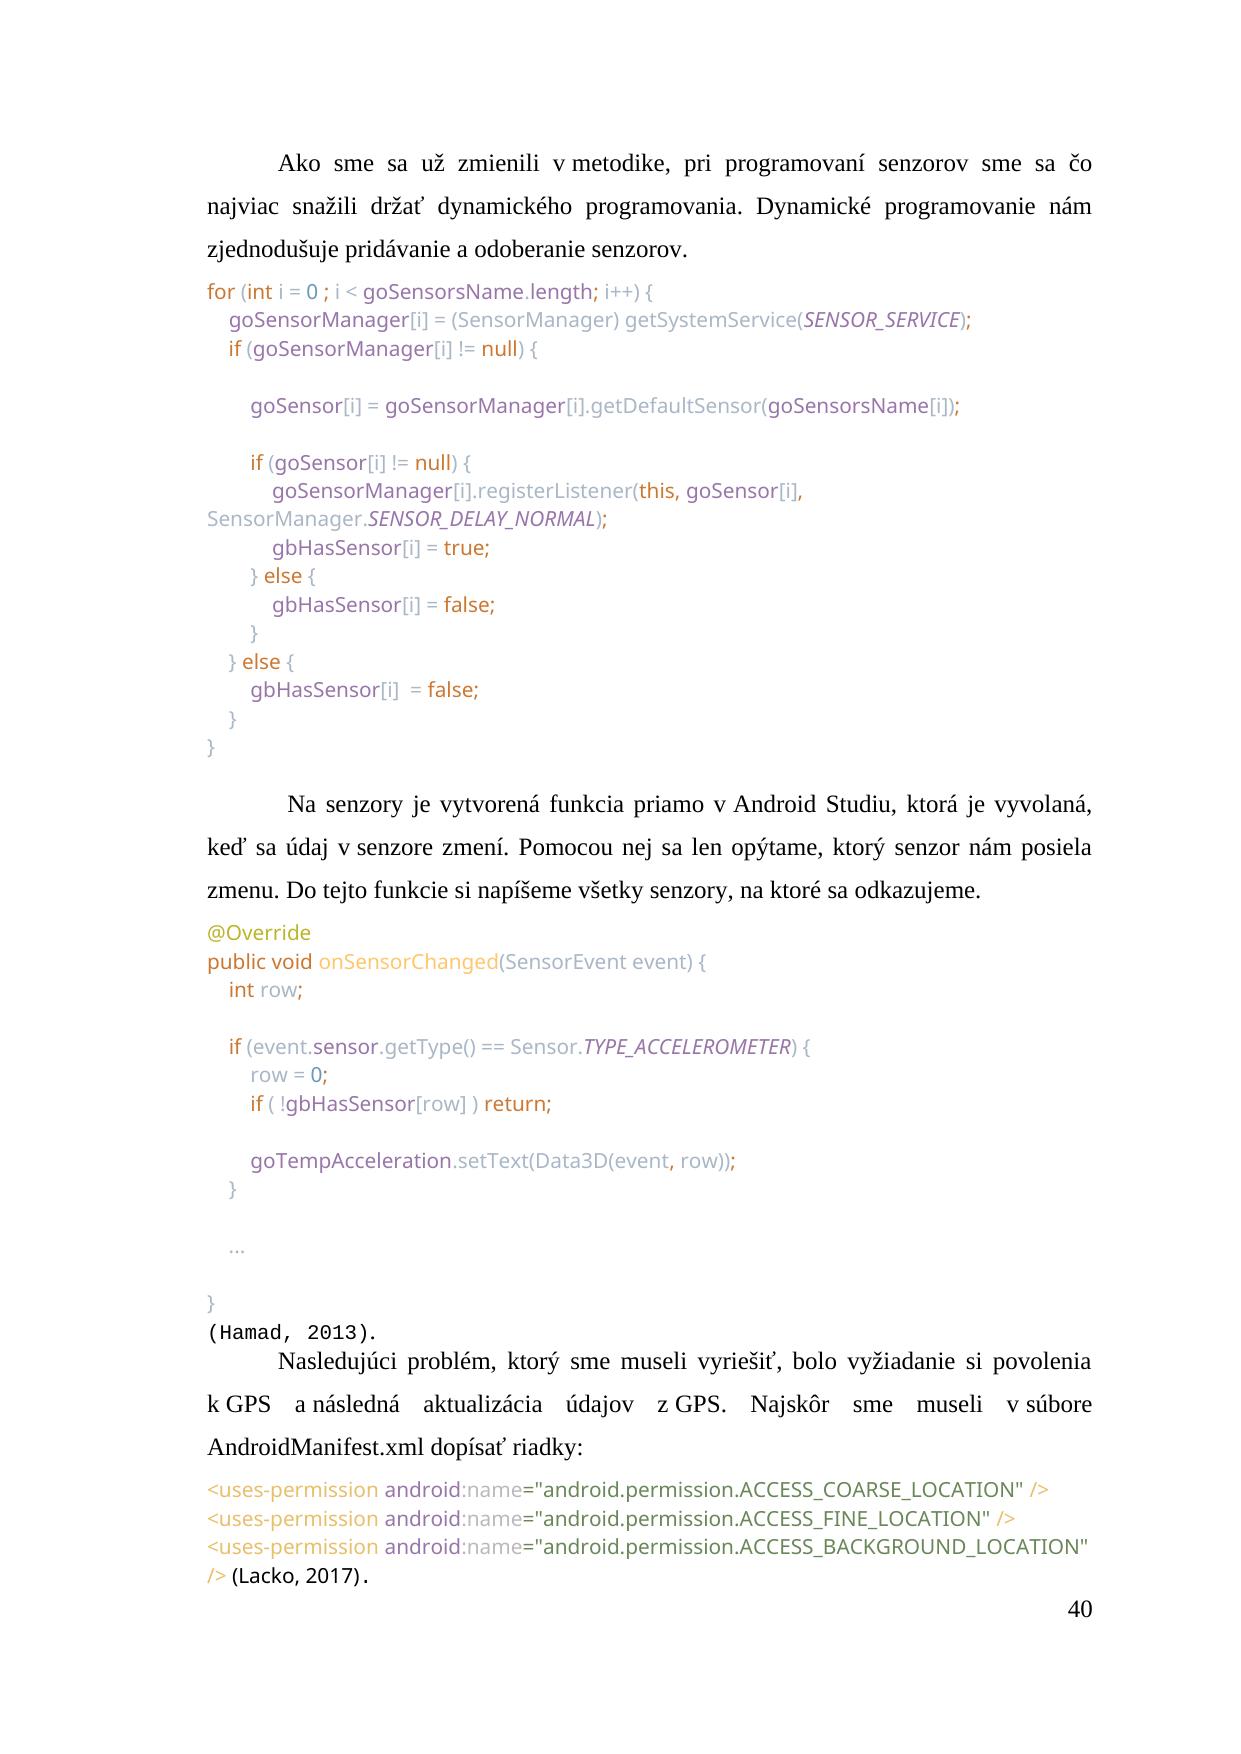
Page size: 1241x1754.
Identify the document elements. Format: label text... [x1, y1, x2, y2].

text public void onSensorChanged(SensorEvent event) { int row; if (event.sensor.getType() == Sensor.TYPE_ACCELEROMETER) { row = 0; if ( !gbHasSensor[row] ) return; goTempAcceleration.setText(Data3D(event, row)); } [207, 947, 1092, 1203]
text . [207, 1316, 1092, 1346]
text for (int i = 0 ; i < goSensorsName.length; i++) { goSensorManager[i] = (SensorManager) getSystemService(SENSOR_SERVICE); if (goSensorManager[i] != null) { goSensor[i] = goSensorManager[i].getDefaultSensor(goSensorsName[i]); if (goSensor[i] != null) { goSensorManager[i].registerListener(this, goSensor[i], SensorManager.SENSOR_DELAY_NORMAL); gbHasSensor[i] = true; } else { gbHasSensor[i] = false; } } else { gbHasSensor[i] = false; } } [207, 277, 1092, 761]
text ... [207, 1231, 1092, 1259]
text <uses-permission android:name="android.permission.ACCESS_COARSE_LOCATION" /> <uses-permission android:name="android.permission.ACCESS_FINE_LOCATION" /> <uses-permission android:name="android.permission.ACCESS_BACKGROUND_LOCATION" />. [207, 1475, 1092, 1589]
text } [207, 1288, 1092, 1316]
text Ako sme sa už zmienili v metodike, pri programovaní senzorov sme sa čo najviac snažili držať dynamického programovania. Dynamické programovanie nám zjednodušuje pridávanie a odoberanie senzorov. [207, 148, 1092, 263]
text Nasledujúci problém, ktorý sme museli vyriešiť, bolo vyžiadanie si povolenia k GPS a následná aktualizácia údajov z GPS. Najskôr sme museli v súbore AndroidManifest.xml dopísať riadky: [207, 1346, 1092, 1461]
text Na senzory je vytvorená funkcia priamo v Android Studiu, ktorá je vyvolaná, keď sa údaj v senzore zmení. Pomocou nej sa len opýtame, ktorý senzor nám posiela zmenu. Do tejto funkcie si napíšeme všetky senzory, na ktoré sa odkazujeme. [207, 789, 1092, 904]
text @Override [207, 918, 1092, 947]
